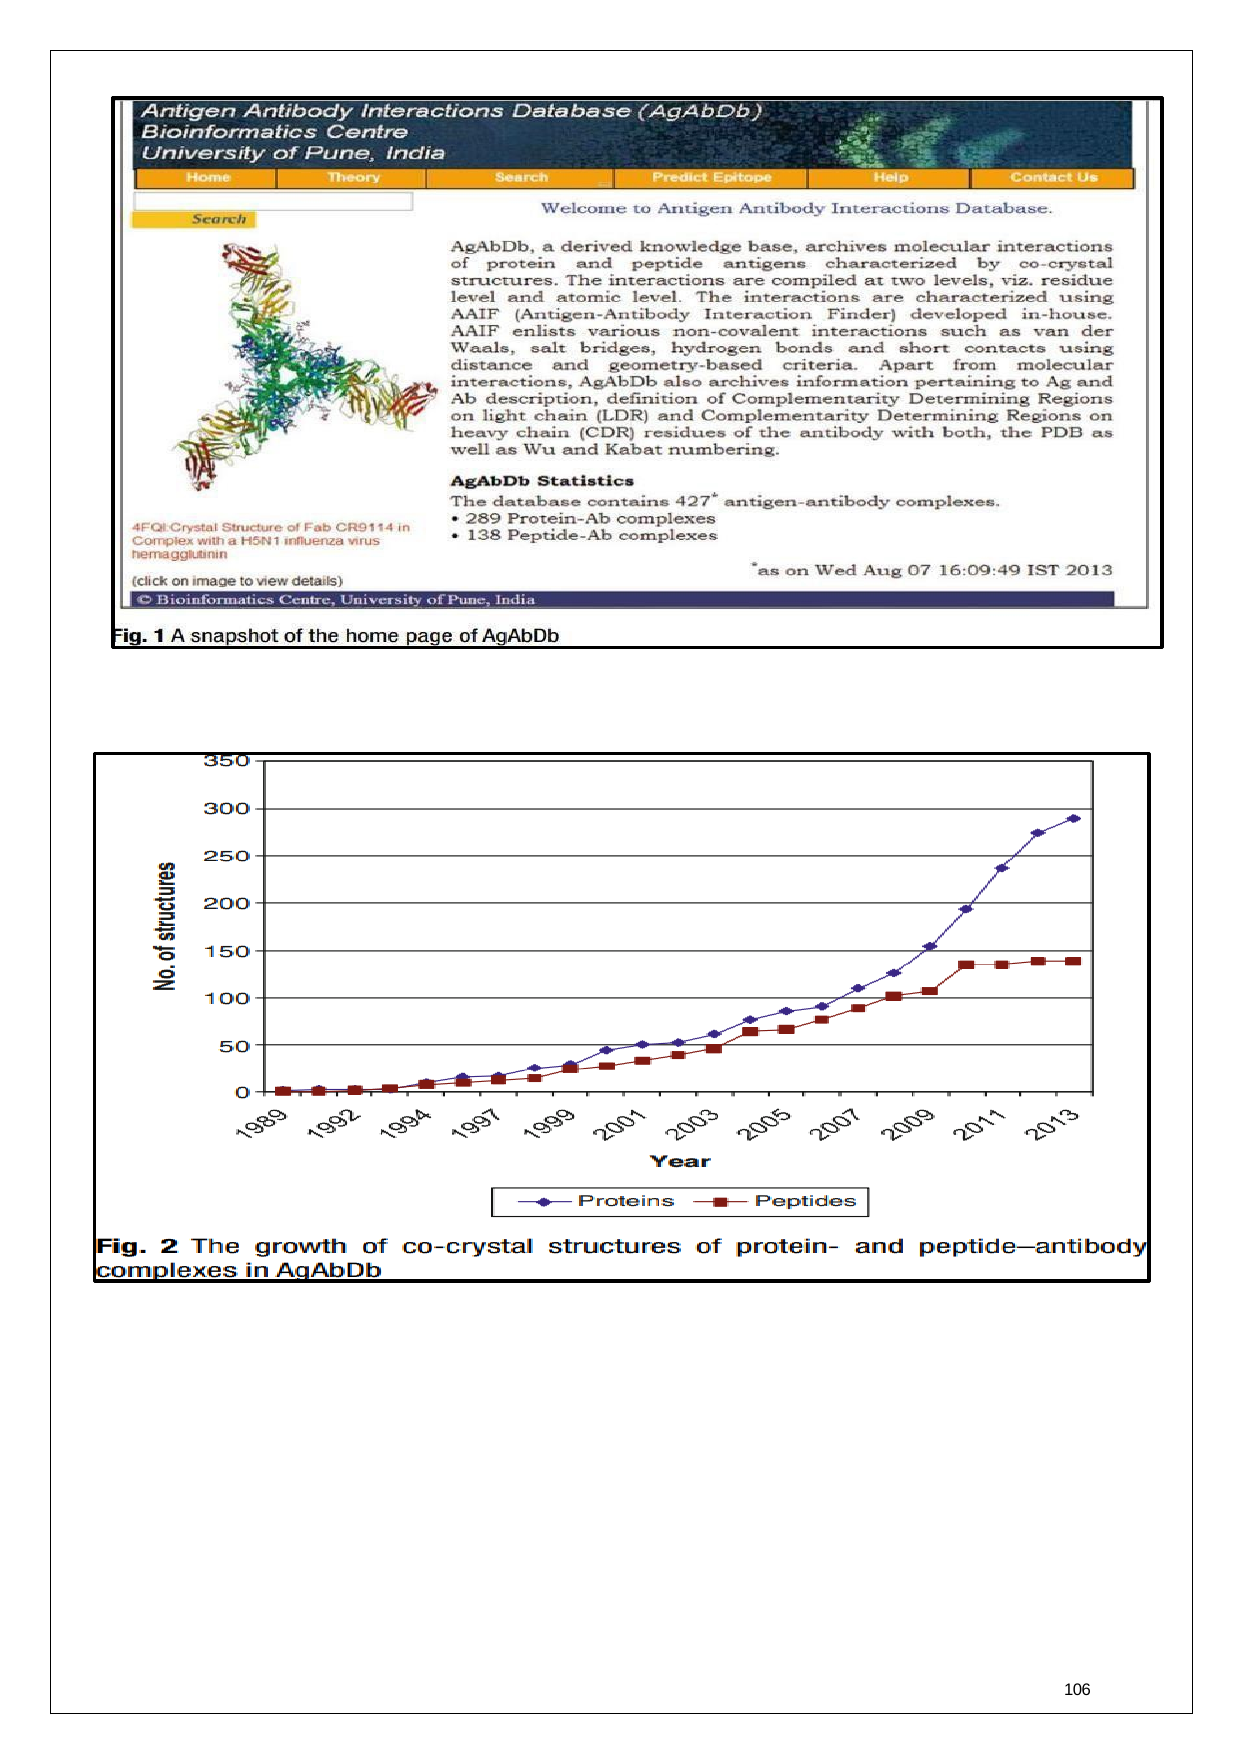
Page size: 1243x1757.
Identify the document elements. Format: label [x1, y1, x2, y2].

picture [96, 755, 1147, 1279]
picture [115, 100, 1160, 646]
